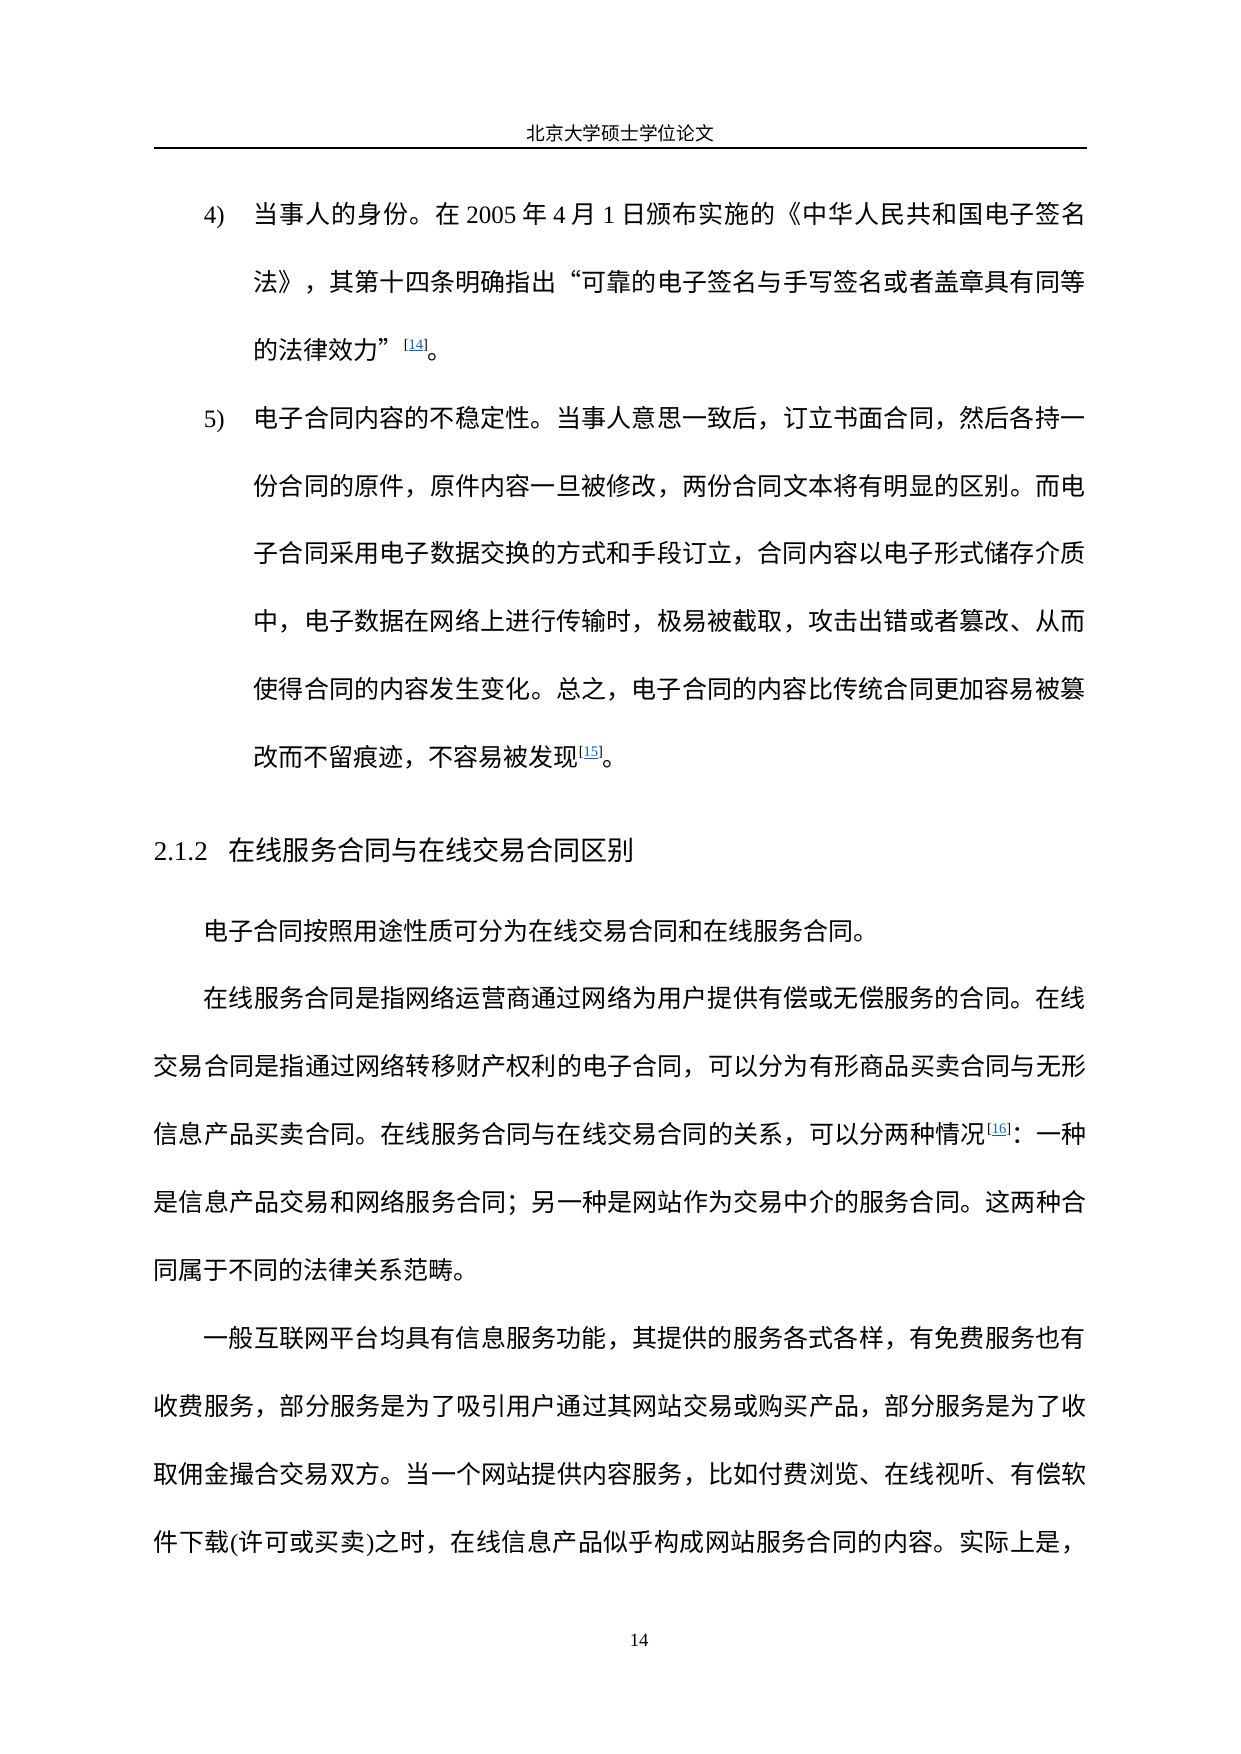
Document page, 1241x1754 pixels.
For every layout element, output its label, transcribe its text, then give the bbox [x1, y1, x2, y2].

text 在线服务合同是指网络运营商通过网络为用户提供有偿或无偿服务的合同。在线交易合同是指通过网络转移财产权利的电子合同，可以分为有形商品买卖合同与无形信息产品买卖合同。在线服务合同与在线交易合同的关系，可以分两种情况[16]：一种是信息产品交易和网络服务合同；另一种是网站作为交易中介的服务合同。这两种合同属于不同的法律关系范畴。 [153, 963, 1087, 1303]
list 当事人的身份。在2005年4月1日颁布实施的《中华人民共和国电子签名法》，其第十四条明确指出“可靠的电子签名与手写签名或者盖章具有同等的法律效力”[14]。 [203, 178, 1087, 382]
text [153, 1303, 1087, 1574]
subtitle 在线服务合同与在线交易合同区别 [153, 815, 1087, 883]
list 电子合同内容的不稳定性。当事人意思一致后，订立书面合同，然后各持一份合同的原件，原件内容一旦被修改，两份合同文本将有明显的区别。而电子合同采用电子数据交换的方式和手段订立，合同内容以电子形式储存介质中，电子数据在网络上进行传输时，极易被截取，攻击出错或者篡改、从而使得合同的内容发生变化。总之，电子合同的内容比传统合同更加容易被篡改而不留痕迹，不容易被发现[15]。 [203, 382, 1087, 790]
text 电子合同按照用途性质可分为在线交易合同和在线服务合同。 [153, 895, 1087, 963]
